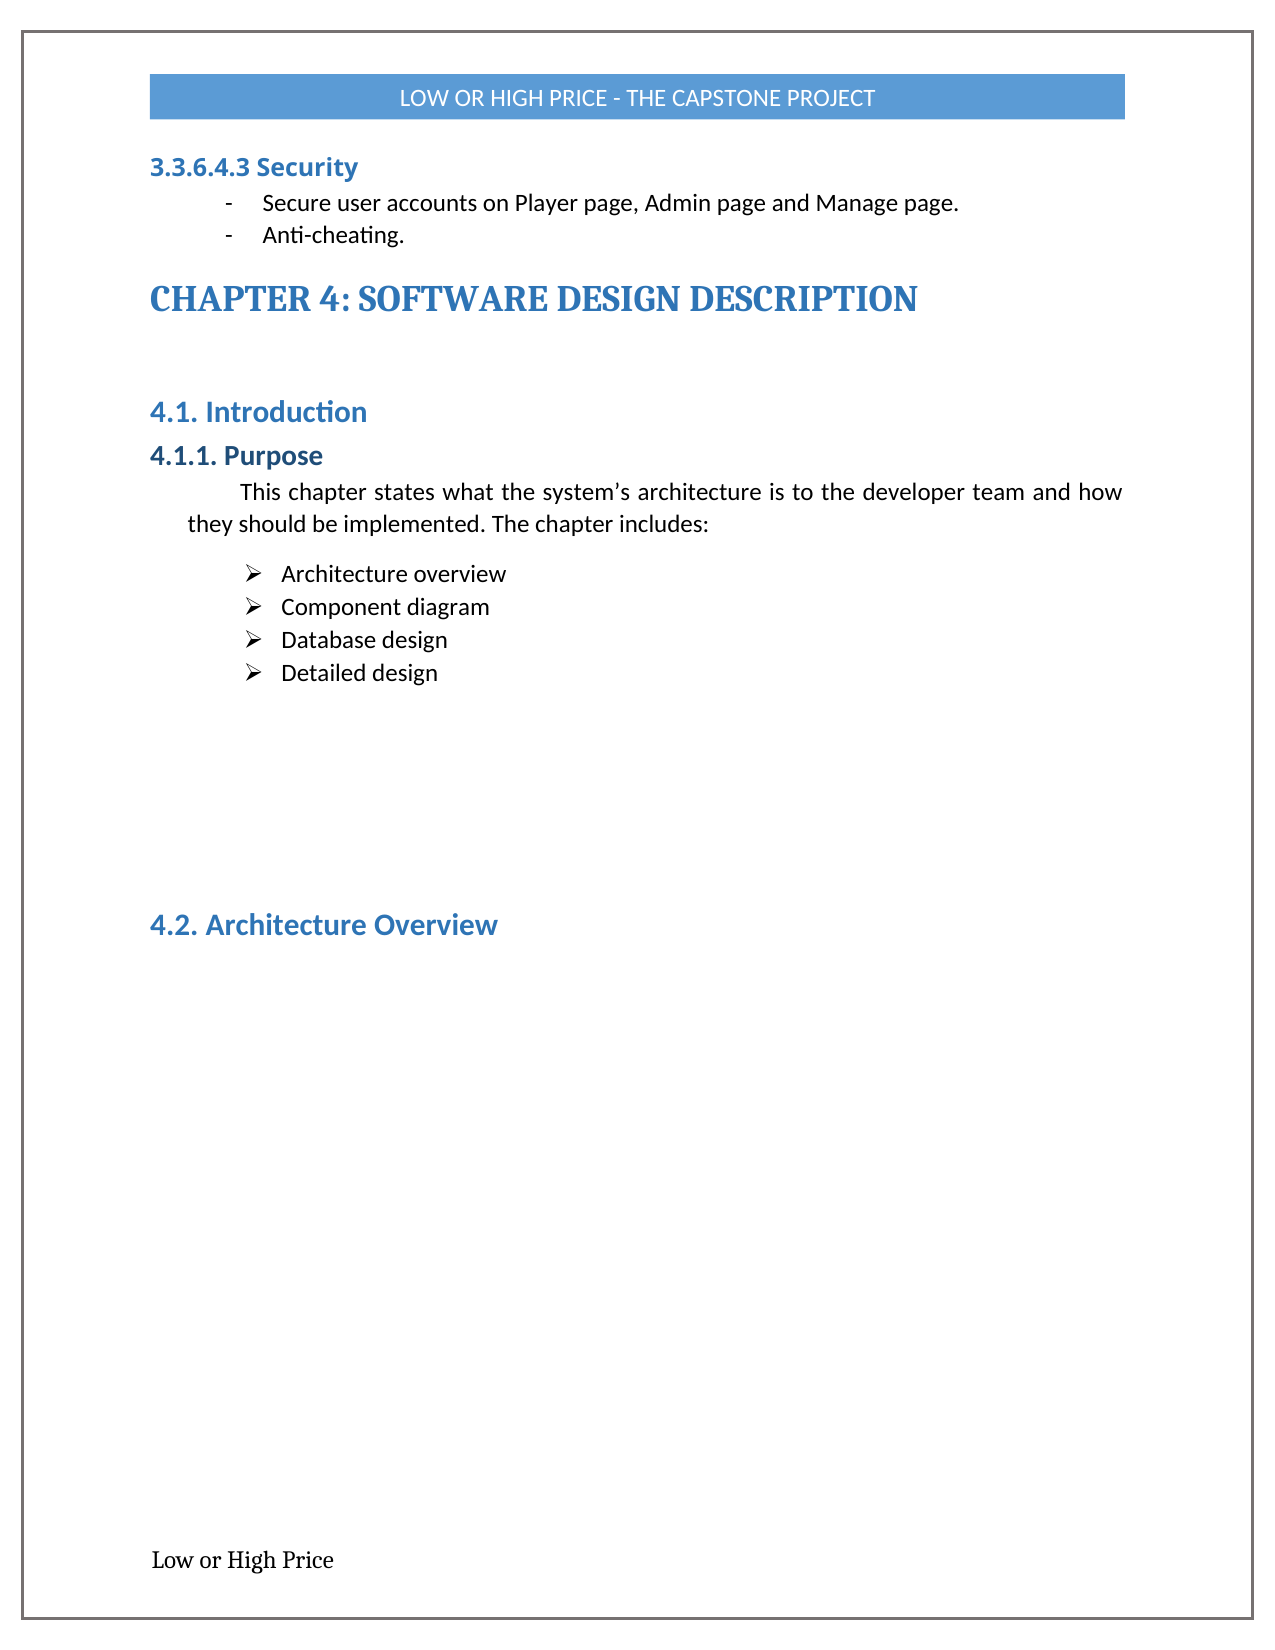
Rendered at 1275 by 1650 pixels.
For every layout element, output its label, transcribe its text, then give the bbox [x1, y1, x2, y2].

subtitle 4.2. Architecture Overview [150, 905, 1125, 943]
list Secure user accounts on Player page, Admin page and Manage page. [225, 187, 1125, 217]
subtitle 4.1. Introduction [150, 392, 1125, 430]
list Database design [244, 624, 1125, 654]
list Component diagram [244, 591, 1125, 622]
subtitle 4.1.1. Purpose [150, 437, 1125, 473]
list Detailed design [244, 657, 1125, 687]
text This chapter states what the system’s architecture is to the developer team and how they should be implemented. The chapter includes: [187, 476, 1125, 539]
subtitle CHAPTER 4: SOFTWARE DESIGN DESCRIPTION [150, 278, 1125, 321]
list Architecture overview [244, 558, 1125, 589]
list Anti-cheating. [225, 220, 1125, 250]
subtitle 3.3.6.4.3 Security [150, 150, 1125, 184]
